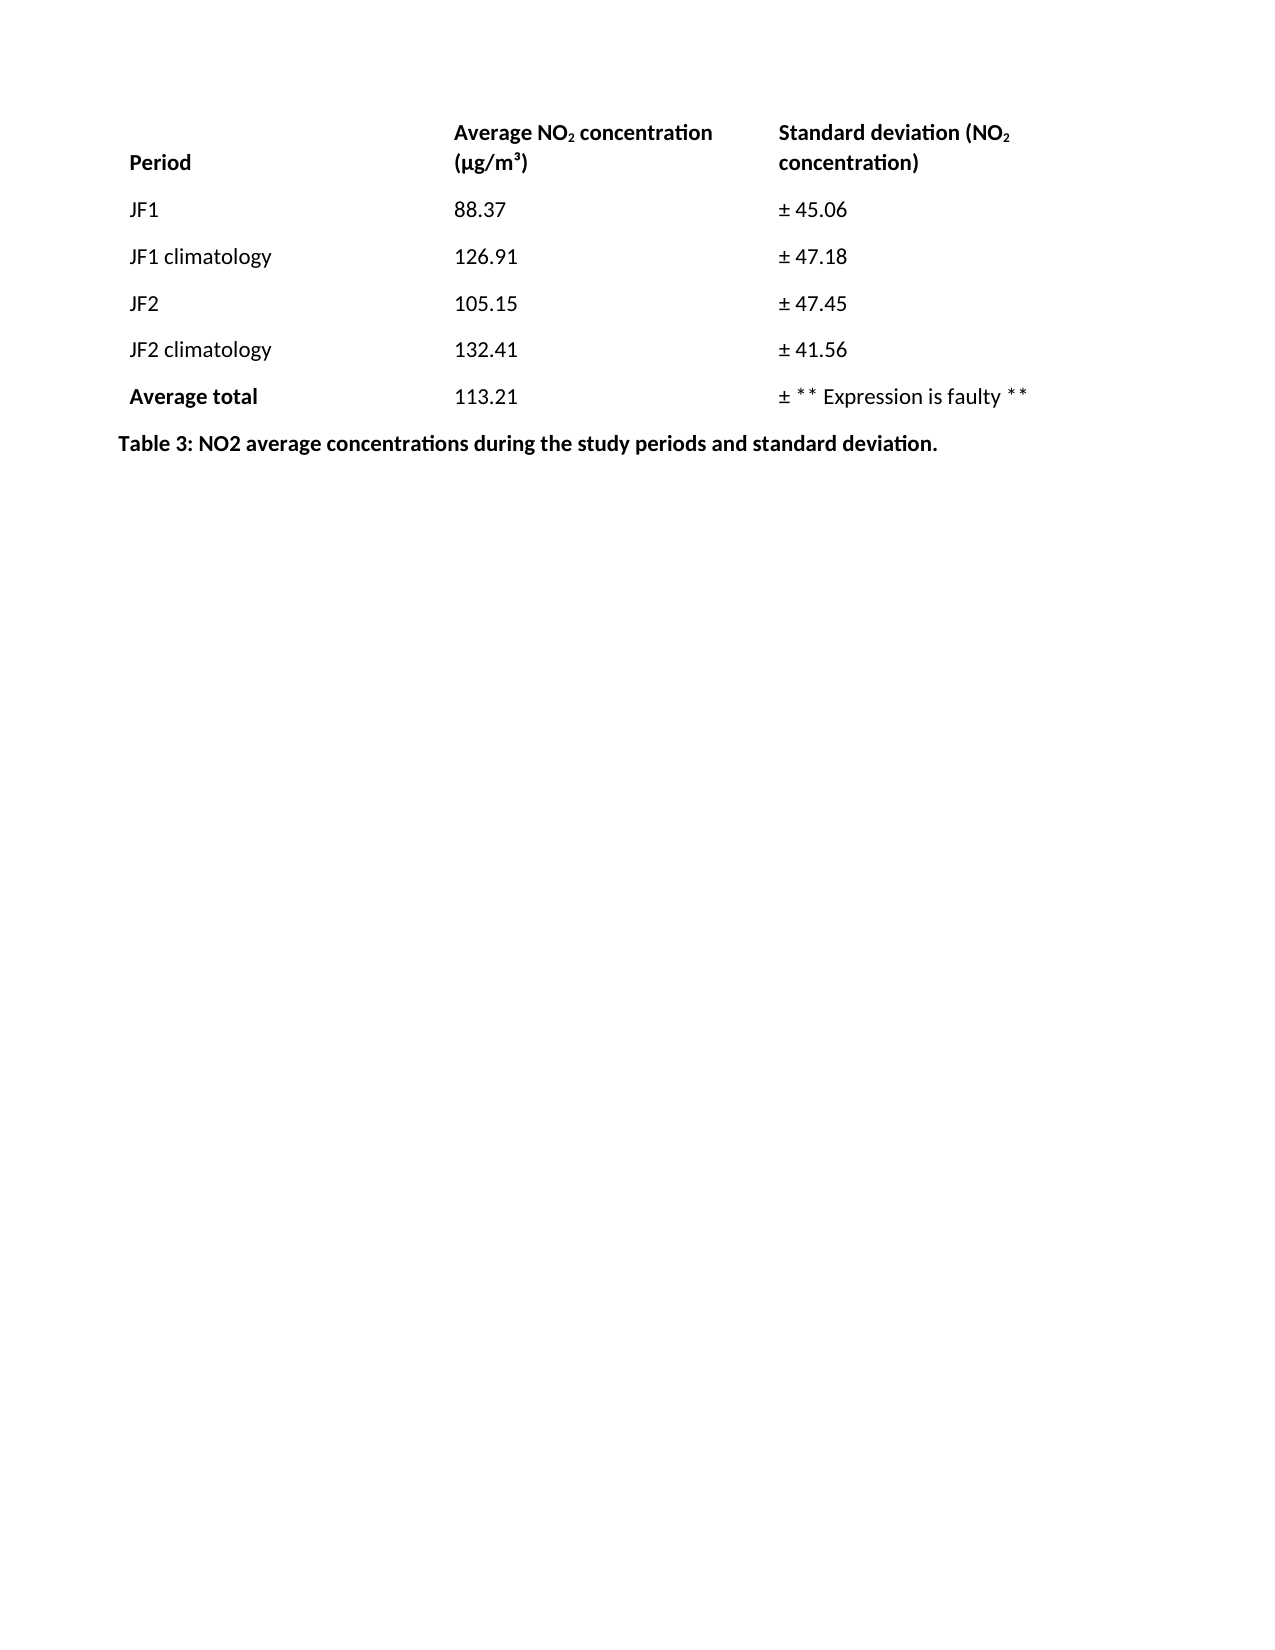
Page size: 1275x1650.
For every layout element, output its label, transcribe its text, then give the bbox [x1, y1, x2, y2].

table_cell ± 47.18 [768, 242, 1092, 289]
table_cell ± 47.45 [768, 289, 1092, 335]
table_header Period [118, 118, 443, 195]
table_cell JF1 [118, 195, 443, 242]
table_cell ± 45.06 [768, 195, 1092, 242]
table_header Average NO2 concentration (µg/m³) [443, 118, 767, 195]
table_cell JF2 [118, 289, 443, 335]
table_cell ± 45.31 [768, 382, 1092, 429]
table_cell JF1 climatology [118, 242, 443, 289]
table_cell 113.21 [443, 382, 767, 429]
table_cell JF2 climatology [118, 335, 443, 382]
table_header Standard deviation (NO2 concentration) [768, 118, 1092, 195]
table_cell 105.15 [443, 289, 767, 335]
table_cell 88.37 [443, 195, 767, 242]
table_cell ± 41.56 [768, 335, 1092, 382]
table_cell Average total [118, 382, 443, 429]
table_cell 132.41 [443, 335, 767, 382]
text Table 3: NO2 average concentrations during the study periods and standard deviation. [118, 429, 1157, 457]
table_cell 126.91 [443, 242, 767, 289]
